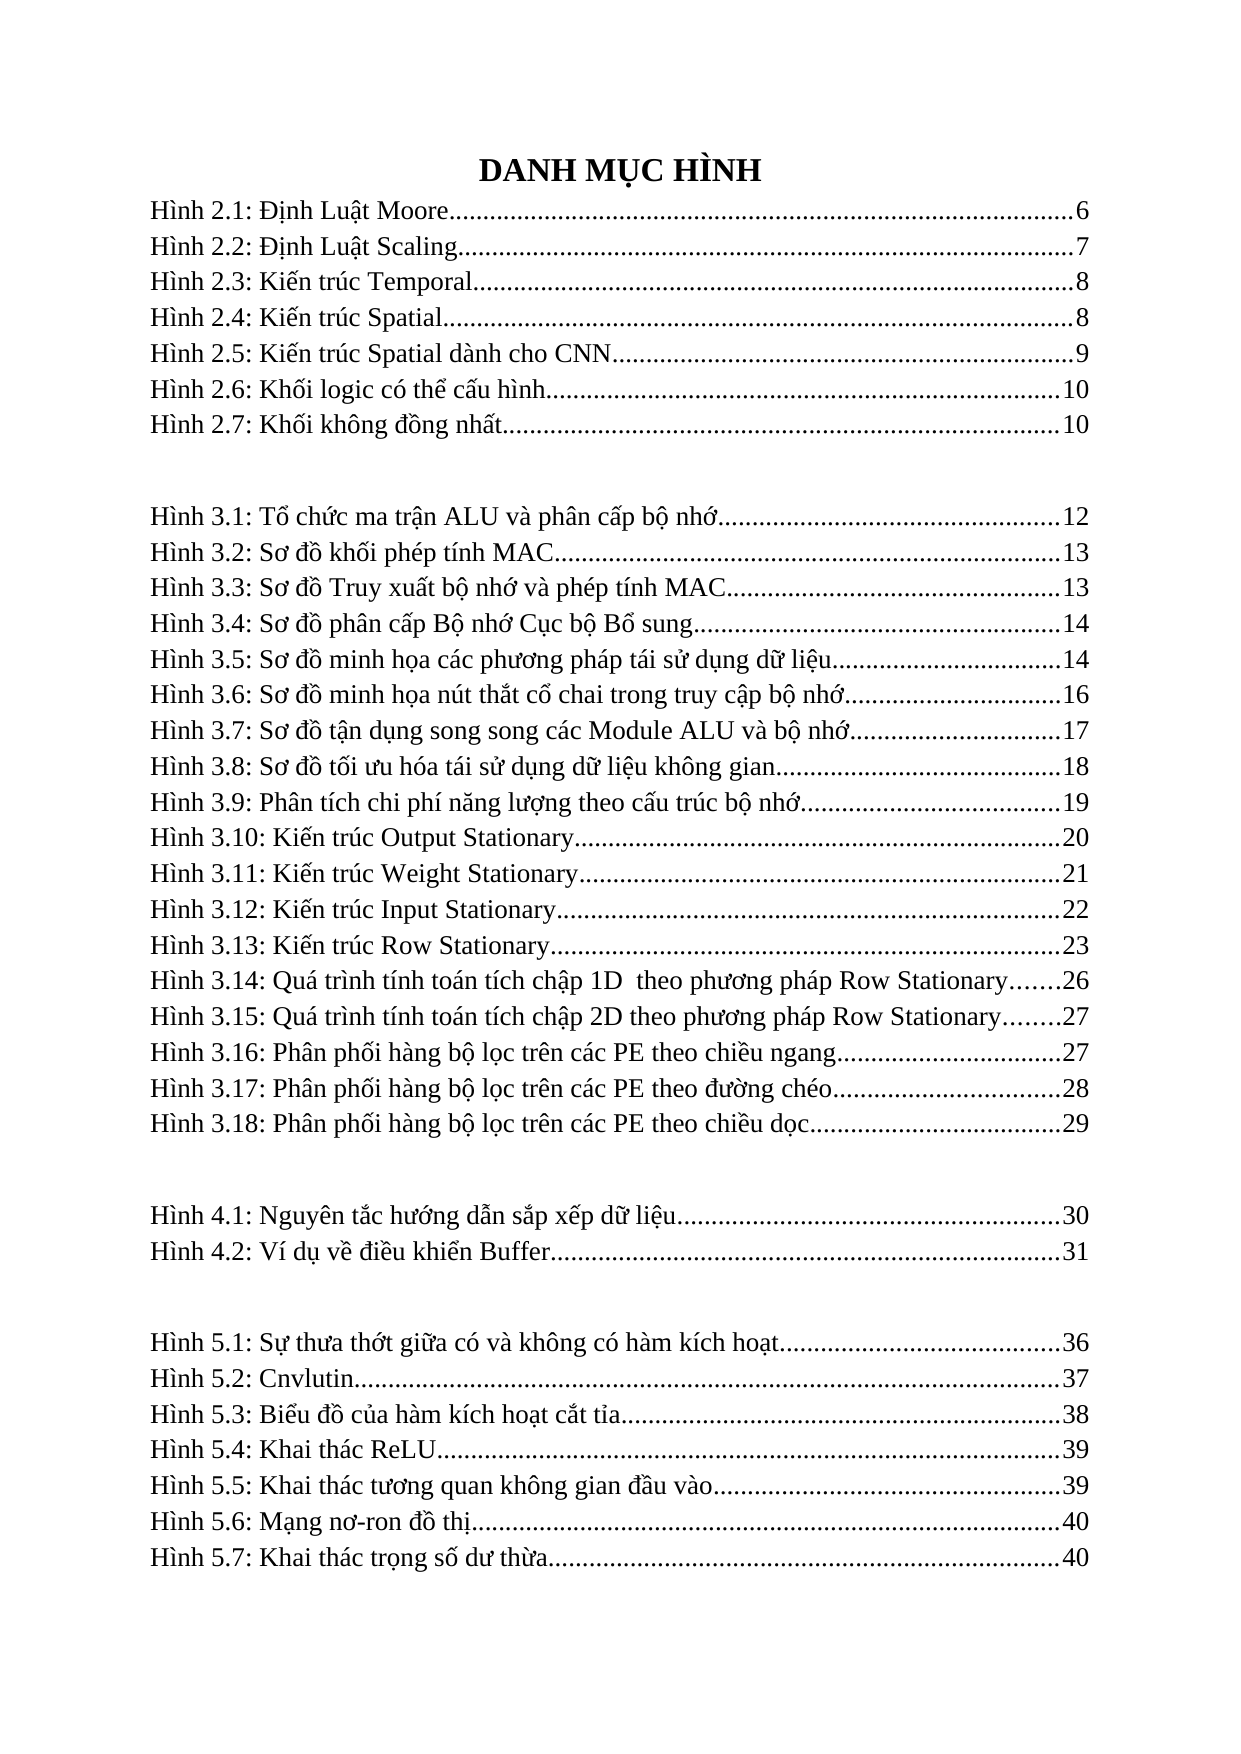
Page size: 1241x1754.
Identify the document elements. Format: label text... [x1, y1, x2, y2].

text Hình 3.1: Tổ chức ma trận ALU và phân cấp bộ nhớ 12 [150, 500, 1090, 531]
text Hình 5.5: Khai thác tương quan không gian đầu vào 39 [150, 1469, 1090, 1500]
text Hình 3.5: Sơ đồ minh họa các phương pháp tái sử dụng dữ liệu 14 [150, 643, 1090, 674]
text Hình 2.5: Kiến trúc Spatial dành cho CNN 9 [150, 337, 1090, 368]
text Hình 2.7: Khối không đồng nhất 10 [150, 408, 1090, 439]
text Hình 2.3: Kiến trúc Temporal 8 [150, 266, 1090, 297]
text Hình 3.17: Phân phối hàng bộ lọc trên các PE theo đường chéo 28 [150, 1072, 1090, 1103]
text Hình 3.2: Sơ đồ khối phép tính MAC 13 [150, 536, 1090, 567]
text Hình 4.2: Ví dụ về điều khiển Buffer 31 [150, 1235, 1090, 1266]
text Hình 3.18: Phân phối hàng bộ lọc trên các PE theo chiều dọc 29 [150, 1107, 1090, 1138]
text Hình 3.10: Kiến trúc Output Stationary 20 [150, 822, 1090, 853]
text Hình 3.15: Quá trình tính toán tích chập 2D theo phương pháp Row Stationary 27 [150, 1000, 1090, 1031]
text Hình 3.9: Phân tích chi phí năng lượng theo cấu trúc bộ nhớ 19 [150, 786, 1090, 817]
text Hình 5.3: Biểu đồ của hàm kích hoạt cắt tỉa 38 [150, 1398, 1090, 1429]
text Hình 5.7: Khai thác trọng số dư thừa 40 [150, 1541, 1090, 1572]
text DANH MỤC HÌNH [150, 150, 1090, 188]
text Hình 5.6: Mạng nơ-ron đồ thị 40 [150, 1505, 1090, 1536]
text Hình 3.8: Sơ đồ tối ưu hóa tái sử dụng dữ liệu không gian 18 [150, 750, 1090, 781]
text Hình 2.2: Định Luật Scaling 7 [150, 230, 1090, 261]
text Hình 4.1: Nguyên tắc hướng dẫn sắp xếp dữ liệu 30 [150, 1199, 1090, 1230]
text Hình 3.7: Sơ đồ tận dụng song song các Module ALU và bộ nhớ 17 [150, 714, 1090, 746]
text Hình 3.12: Kiến trúc Input Stationary 22 [150, 893, 1090, 924]
text Hình 3.13: Kiến trúc Row Stationary 23 [150, 929, 1090, 960]
text Hình 2.1: Định Luật Moore 6 [150, 194, 1090, 225]
text Hình 5.4: Khai thác ReLU 39 [150, 1433, 1090, 1464]
text Hình 2.6: Khối logic có thể cấu hình 10 [150, 373, 1090, 404]
text Hình 5.1: Sự thưa thớt giữa có và không có hàm kích hoạt 36 [150, 1326, 1090, 1357]
text Hình 3.4: Sơ đồ phân cấp Bộ nhớ Cục bộ Bổ sung 14 [150, 607, 1090, 638]
text Hình 3.3: Sơ đồ Truy xuất bộ nhớ và phép tính MAC 13 [150, 571, 1090, 603]
text Hình 2.4: Kiến trúc Spatial 8 [150, 301, 1090, 332]
text Hình 3.16: Phân phối hàng bộ lọc trên các PE theo chiều ngang 27 [150, 1036, 1090, 1067]
text Hình 3.6: Sơ đồ minh họa nút thắt cổ chai trong truy cập bộ nhớ 16 [150, 679, 1090, 710]
text Hình 3.11: Kiến trúc Weight Stationary 21 [150, 857, 1090, 888]
text Hình 5.2: Cnvlutin 37 [150, 1362, 1090, 1393]
text Hình 3.14: Quá trình tính toán tích chập 1D theo phương pháp Row Stationary 26 [150, 964, 1090, 996]
